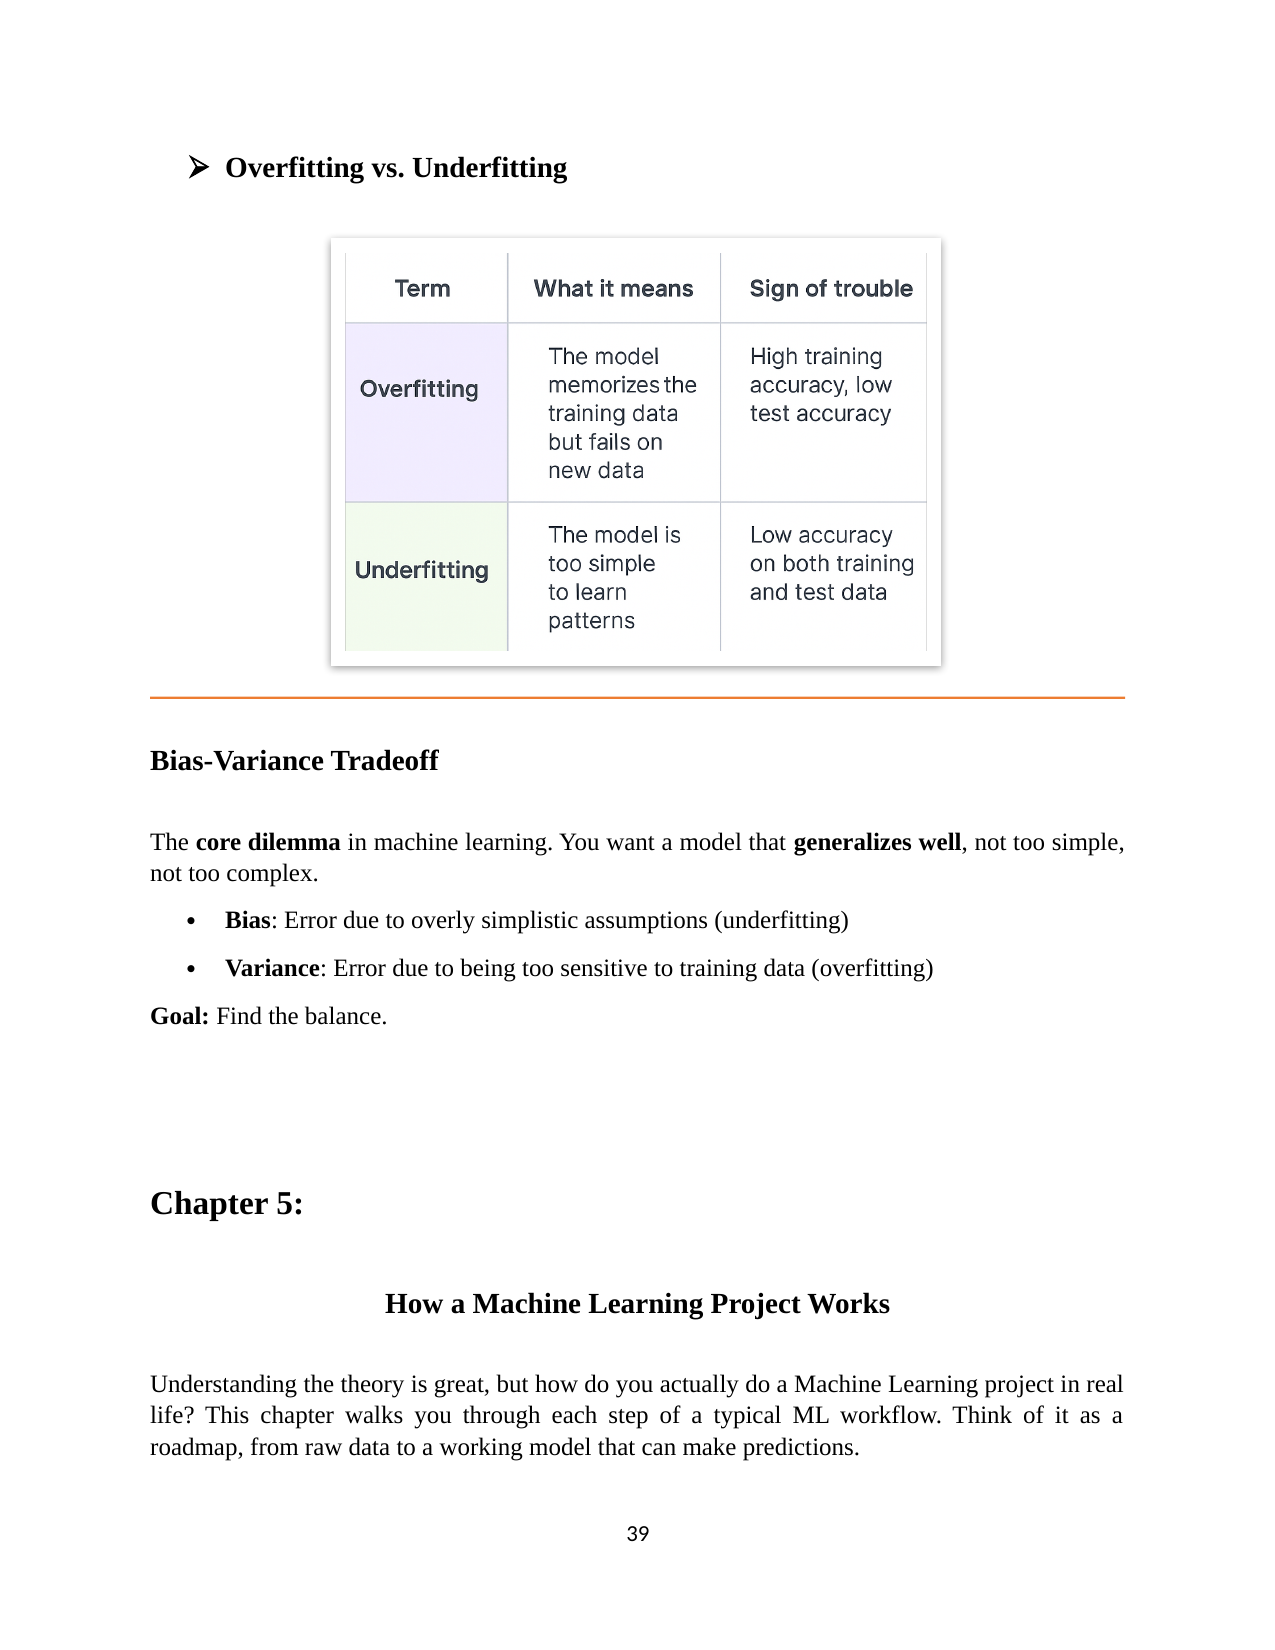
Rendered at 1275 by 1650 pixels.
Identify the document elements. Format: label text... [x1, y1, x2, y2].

text Goal: Find the balance. [150, 1001, 1125, 1029]
subtitle Bias-Variance Tradeoff [150, 743, 1125, 777]
list Bias: Error due to overly simplistic assumptions (underfitting) [187, 905, 1125, 934]
text The core dilemma in machine learning. You want a model that generalizes well, not too simple, not too complex. [150, 827, 1125, 886]
picture [345, 253, 927, 651]
subtitle Overfitting vs. Underfitting [187, 150, 1125, 184]
text Understanding the theory is great, but how do you actually do a Machine Learning project in real life? This chapter walks you through each step of a typical ML workflow. Think of it as a roadmap, from raw data to a working model that can make predictions. [150, 1369, 1125, 1460]
subtitle How a Machine Learning Project Works [150, 1286, 1125, 1319]
subtitle Chapter 5: [150, 1183, 1125, 1222]
list Variance: Error due to being too sensitive to training data (overfitting) [187, 953, 1125, 982]
